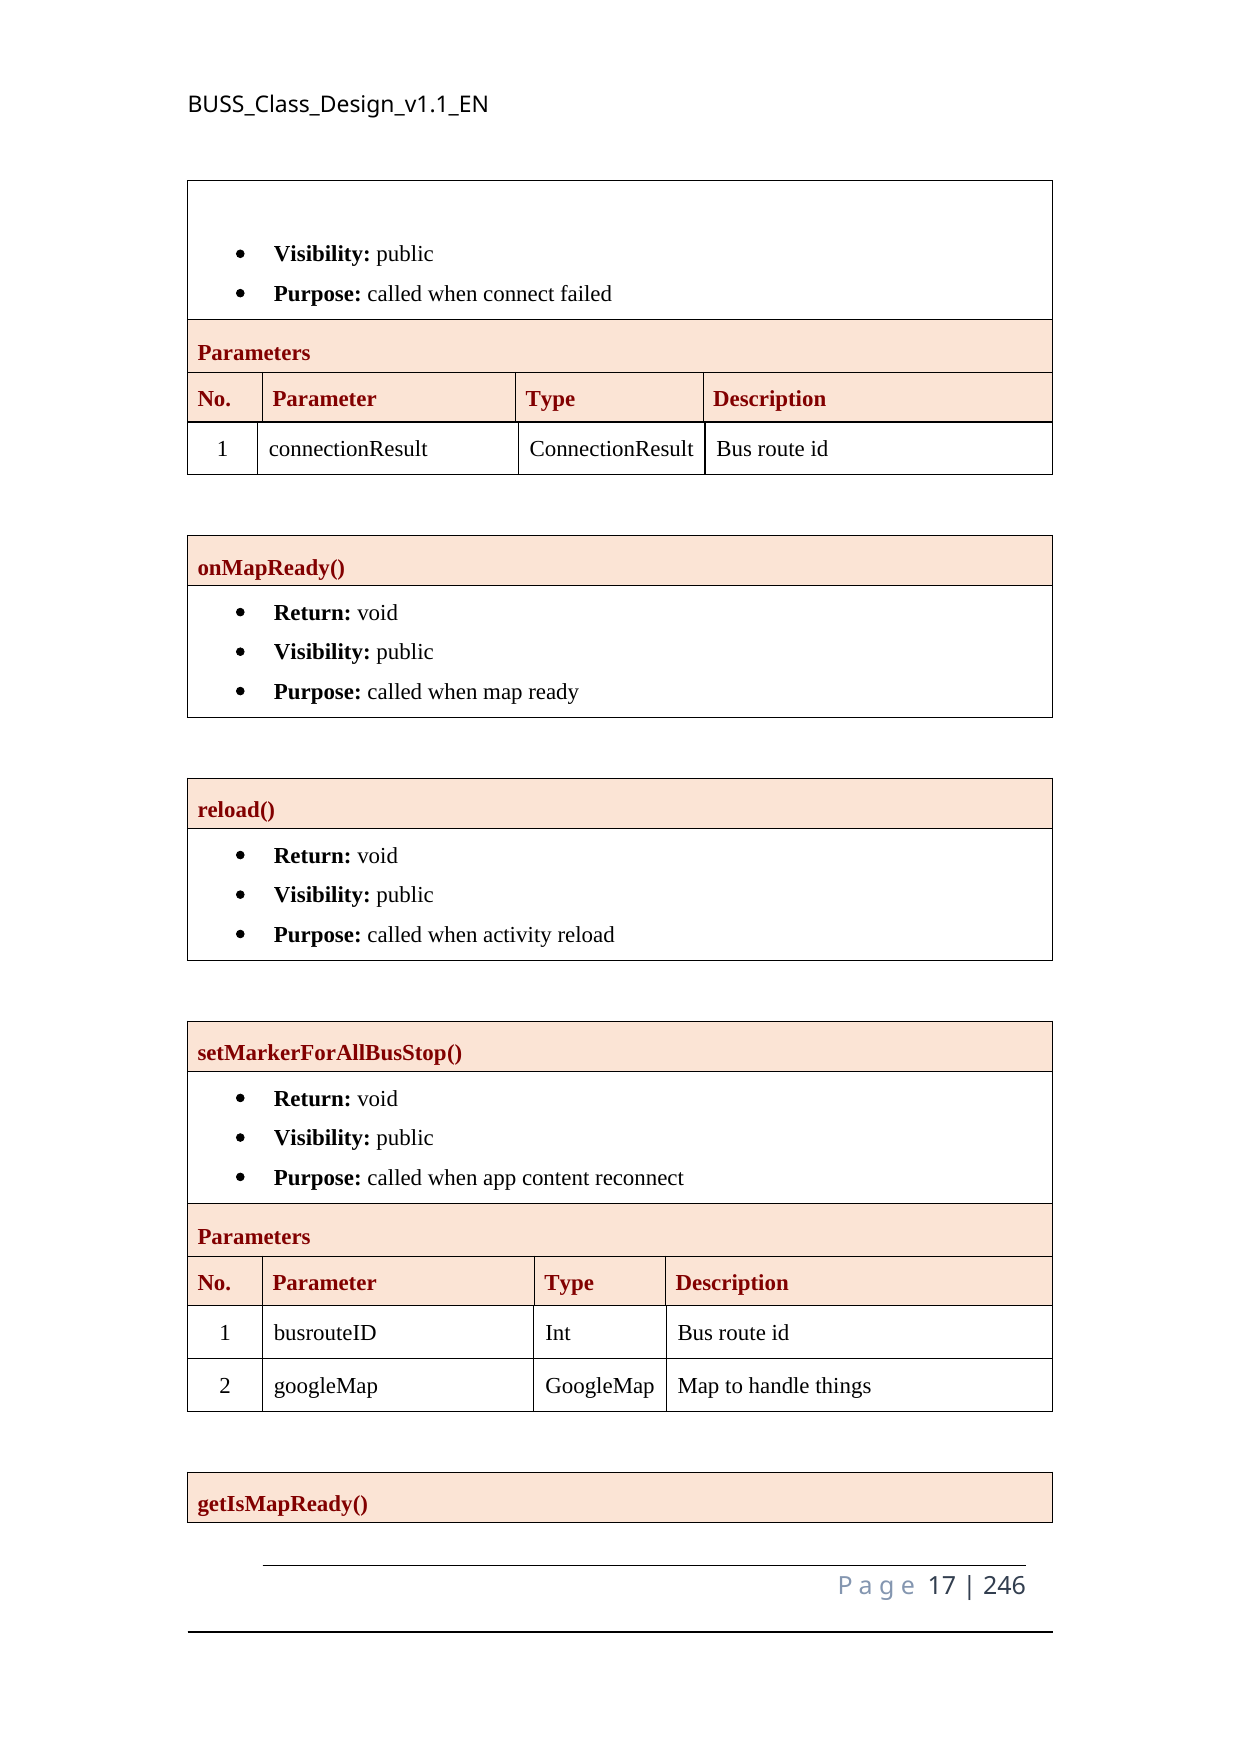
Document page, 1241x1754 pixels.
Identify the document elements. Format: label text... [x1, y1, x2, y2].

table_cell No. [188, 373, 262, 421]
table_cell Parameters [188, 1204, 1052, 1256]
table_cell No. [188, 1257, 262, 1305]
table_cell Type [516, 373, 703, 421]
table_header ConnectionResult [519, 423, 704, 474]
table_cell Type [535, 1257, 665, 1305]
table_cell Description [666, 1257, 1052, 1305]
table_cell GoogleMap [534, 1359, 666, 1411]
table_cell Parameter [263, 1257, 534, 1305]
table_header 1 [188, 1306, 262, 1358]
table_cell googleMap [263, 1359, 533, 1411]
table_header Int [534, 1306, 666, 1358]
table_header connectionResult [258, 423, 518, 474]
table_header Bus route id [667, 1306, 1052, 1358]
table_header busrouteID [263, 1306, 533, 1358]
table_cell 2 [188, 1359, 262, 1411]
table_header Bus route id [706, 423, 1052, 474]
table_header 1 [188, 423, 257, 474]
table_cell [188, 181, 1052, 319]
table_header onMapReady() [188, 536, 1052, 585]
table_cell Description [704, 373, 1052, 421]
table_cell Map to handle things [667, 1359, 1052, 1411]
table_header getIsMapReady() [188, 1473, 1052, 1522]
table_cell Return: void Visibility: public Purpose: called when map ready [188, 586, 1052, 717]
table_header setMarkerForAllBusStop() [188, 1022, 1052, 1071]
table_cell Parameter [263, 373, 515, 421]
table_header reload() [188, 779, 1052, 828]
table_cell Return: void Visibility: public Purpose: called when app content reconnect [188, 1072, 1052, 1203]
table_cell Return: void Visibility: public Purpose: called when activity reload [188, 829, 1052, 960]
table_cell Parameters [188, 320, 1052, 372]
